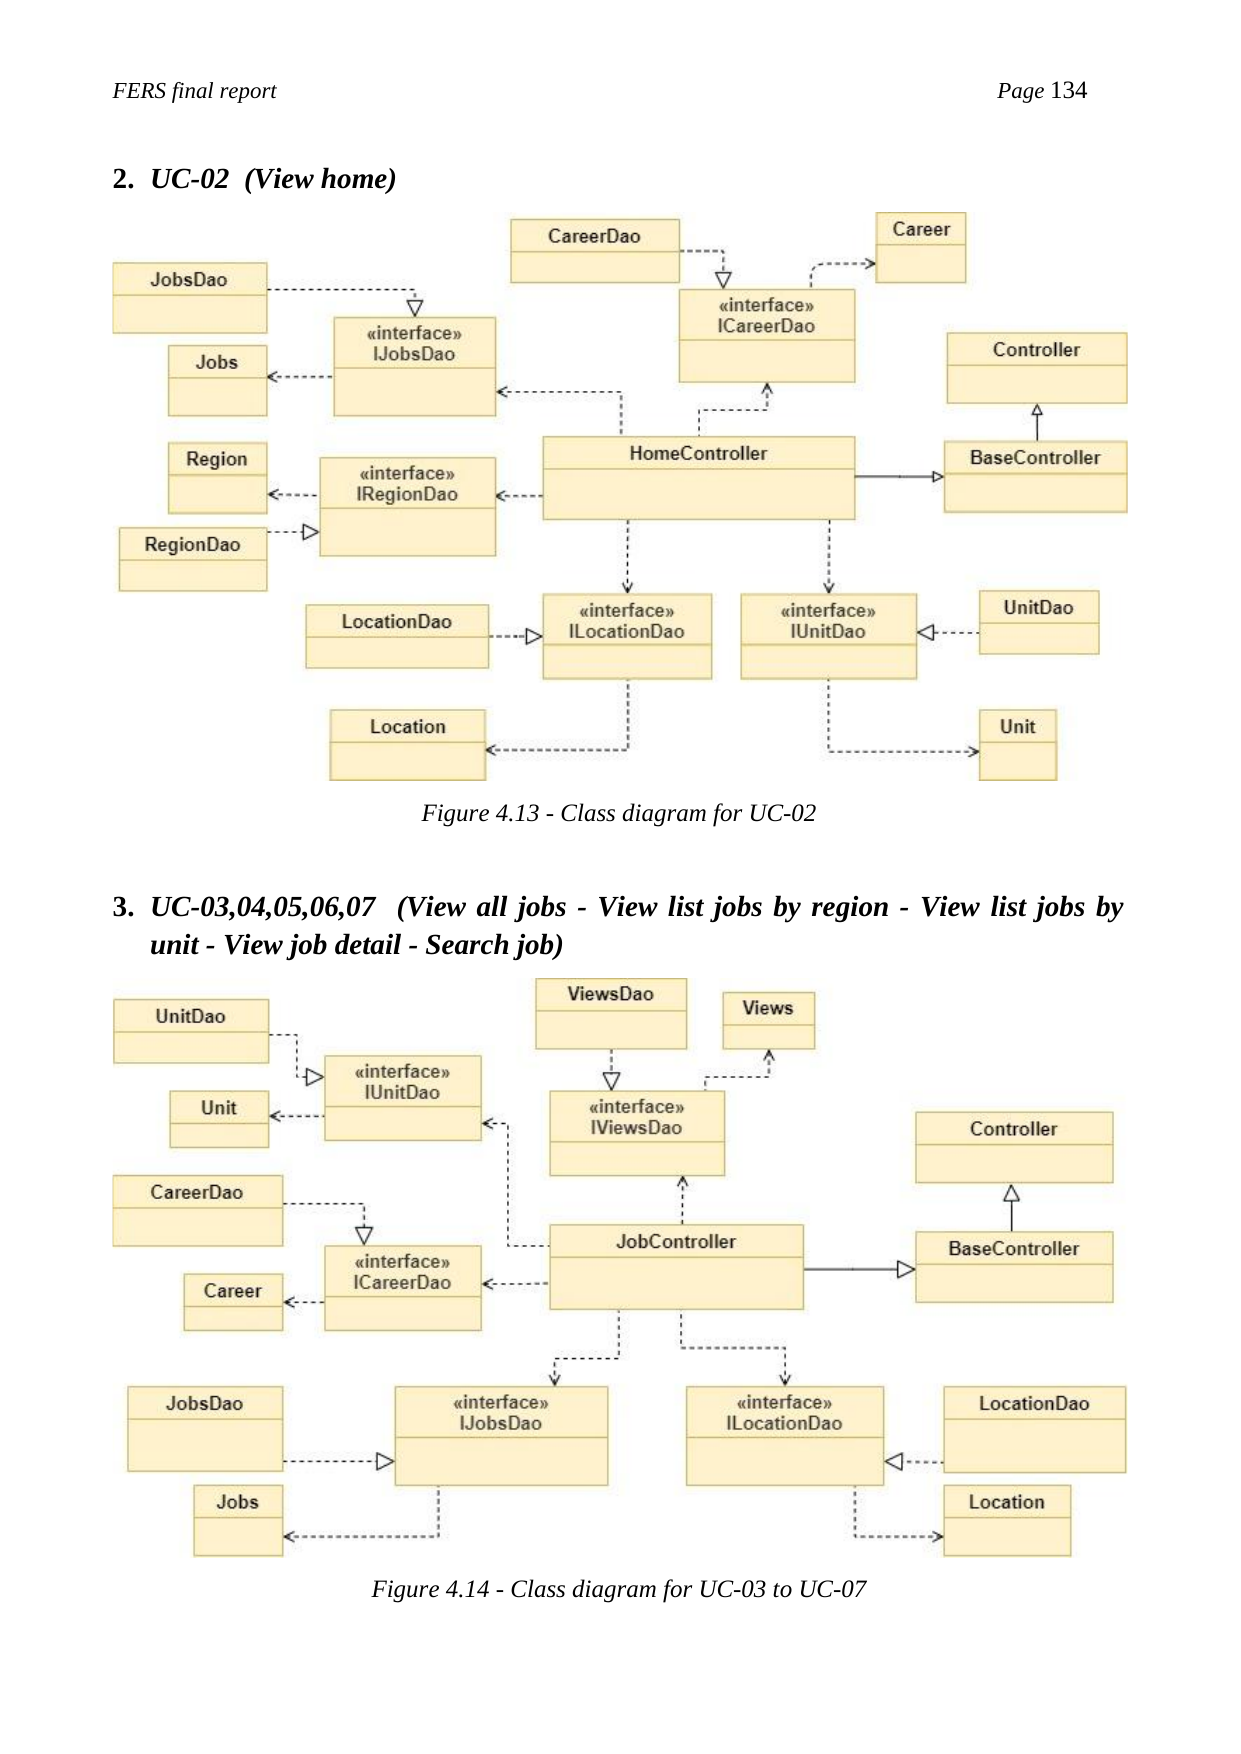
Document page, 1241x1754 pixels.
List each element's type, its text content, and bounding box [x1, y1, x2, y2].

subtitle UC-03,04,05,06,07 (View all jobs - View list jobs by region - View list jobs by unit - View job detail - Search job) [112, 889, 1128, 961]
text Figure 4.13 - Class diagram for UC-02 [112, 798, 1128, 827]
picture [112, 212, 1128, 781]
subtitle UC-02 (View home) [112, 161, 1128, 195]
picture [112, 978, 1128, 1558]
text Figure 4.14 - Class diagram for UC-03 to UC-07 [112, 1574, 1128, 1603]
